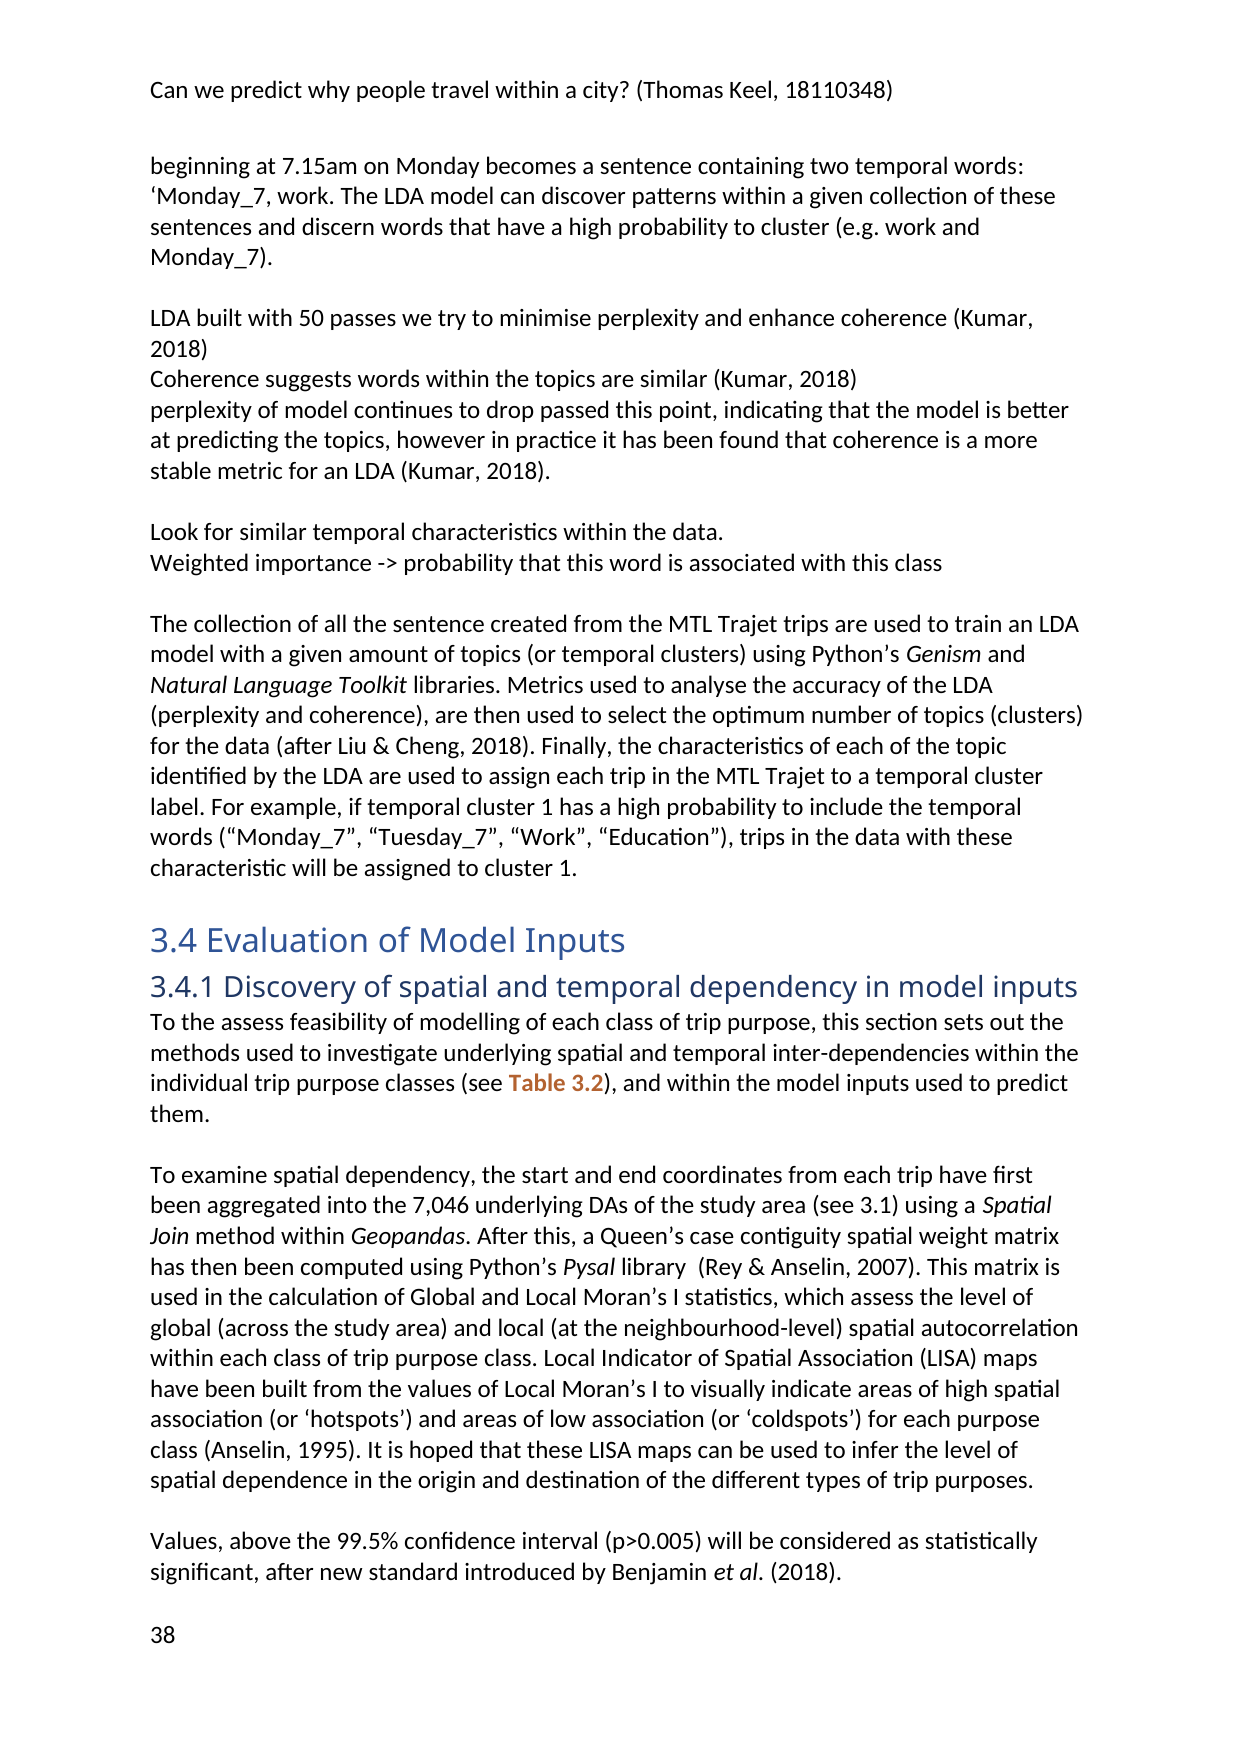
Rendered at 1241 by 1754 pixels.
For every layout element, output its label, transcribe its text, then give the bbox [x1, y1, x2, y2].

text LDA built with 50 passes we try to minimise perplexity and enhance coherence (Kumar, 2018) [150, 303, 1090, 364]
text To the assess feasibility of modelling of each class of trip purpose, this section sets out the methods used to investigate underlying spatial and temporal inter-dependencies within the individual trip purpose classes (see Table 3.2), and within the model inputs used to predict them. [150, 1006, 1090, 1128]
text To examine spatial dependency, the start and end coordinates from each trip have first been aggregated into the 7,046 underlying DAs of the study area (see 3.1) using a Spatial Join method within Geopandas. After this, a Queen’s case contiguity spatial weight matrix has then been computed using Python’s Pysal library (Rey & Anselin, 2007). This matrix is used in the calculation of Global and Local Moran’s I statistics, which assess the level of global (across the study area) and local (at the neighbourhood-level) spatial autocorrelation within each class of trip purpose class. Local Indicator of Spatial Association (LISA) maps have been built from the values of Local Moran’s I to visually indicate areas of high spatial association (or ‘hotspots’) and areas of low association (or ‘coldspots’) for each purpose class (Anselin, 1995). It is hoped that these LISA maps can be used to infer the level of spatial dependence in the origin and destination of the different types of trip purposes. [150, 1159, 1090, 1495]
subtitle 3.4 Evaluation of Model Inputs [150, 917, 1090, 963]
text Values, above the 99.5% confidence interval (p>0.005) will be considered as statistically significant, after new standard introduced by Benjamin et al. (2018). [150, 1525, 1090, 1586]
text Look for similar temporal characteristics within the data. [150, 516, 1090, 547]
subtitle 3.4.1 Discovery of spatial and temporal dependency in model inputs [150, 967, 1090, 1006]
text perplexity of model continues to drop passed this point, indicating that the model is better at predicting the topics, however in practice it has been found that coherence is a more stable metric for an LDA (Kumar, 2018). [150, 394, 1090, 486]
text Weighted importance -> probability that this word is associated with this class [150, 547, 1090, 577]
text Coherence suggests words within the topics are similar (Kumar, 2018) [150, 364, 1090, 394]
text The collection of all the sentence created from the MTL Trajet trips are used to train an LDA model with a given amount of topics (or temporal clusters) using Python’s Genism and Natural Language Toolkit libraries. Metrics used to analyse the accuracy of the LDA (perplexity and coherence), are then used to select the optimum number of topics (clusters) for the data (after Liu & Cheng, 2018). Finally, the characteristics of each of the topic identified by the LDA are used to assign each trip in the MTL Trajet to a temporal cluster label. For example, if temporal cluster 1 has a high probability to include the temporal words (“Monday_7”, “Tuesday_7”, “Work”, “Education”), trips in the data with these characteristic will be assigned to cluster 1. [150, 608, 1090, 882]
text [150, 150, 1090, 272]
